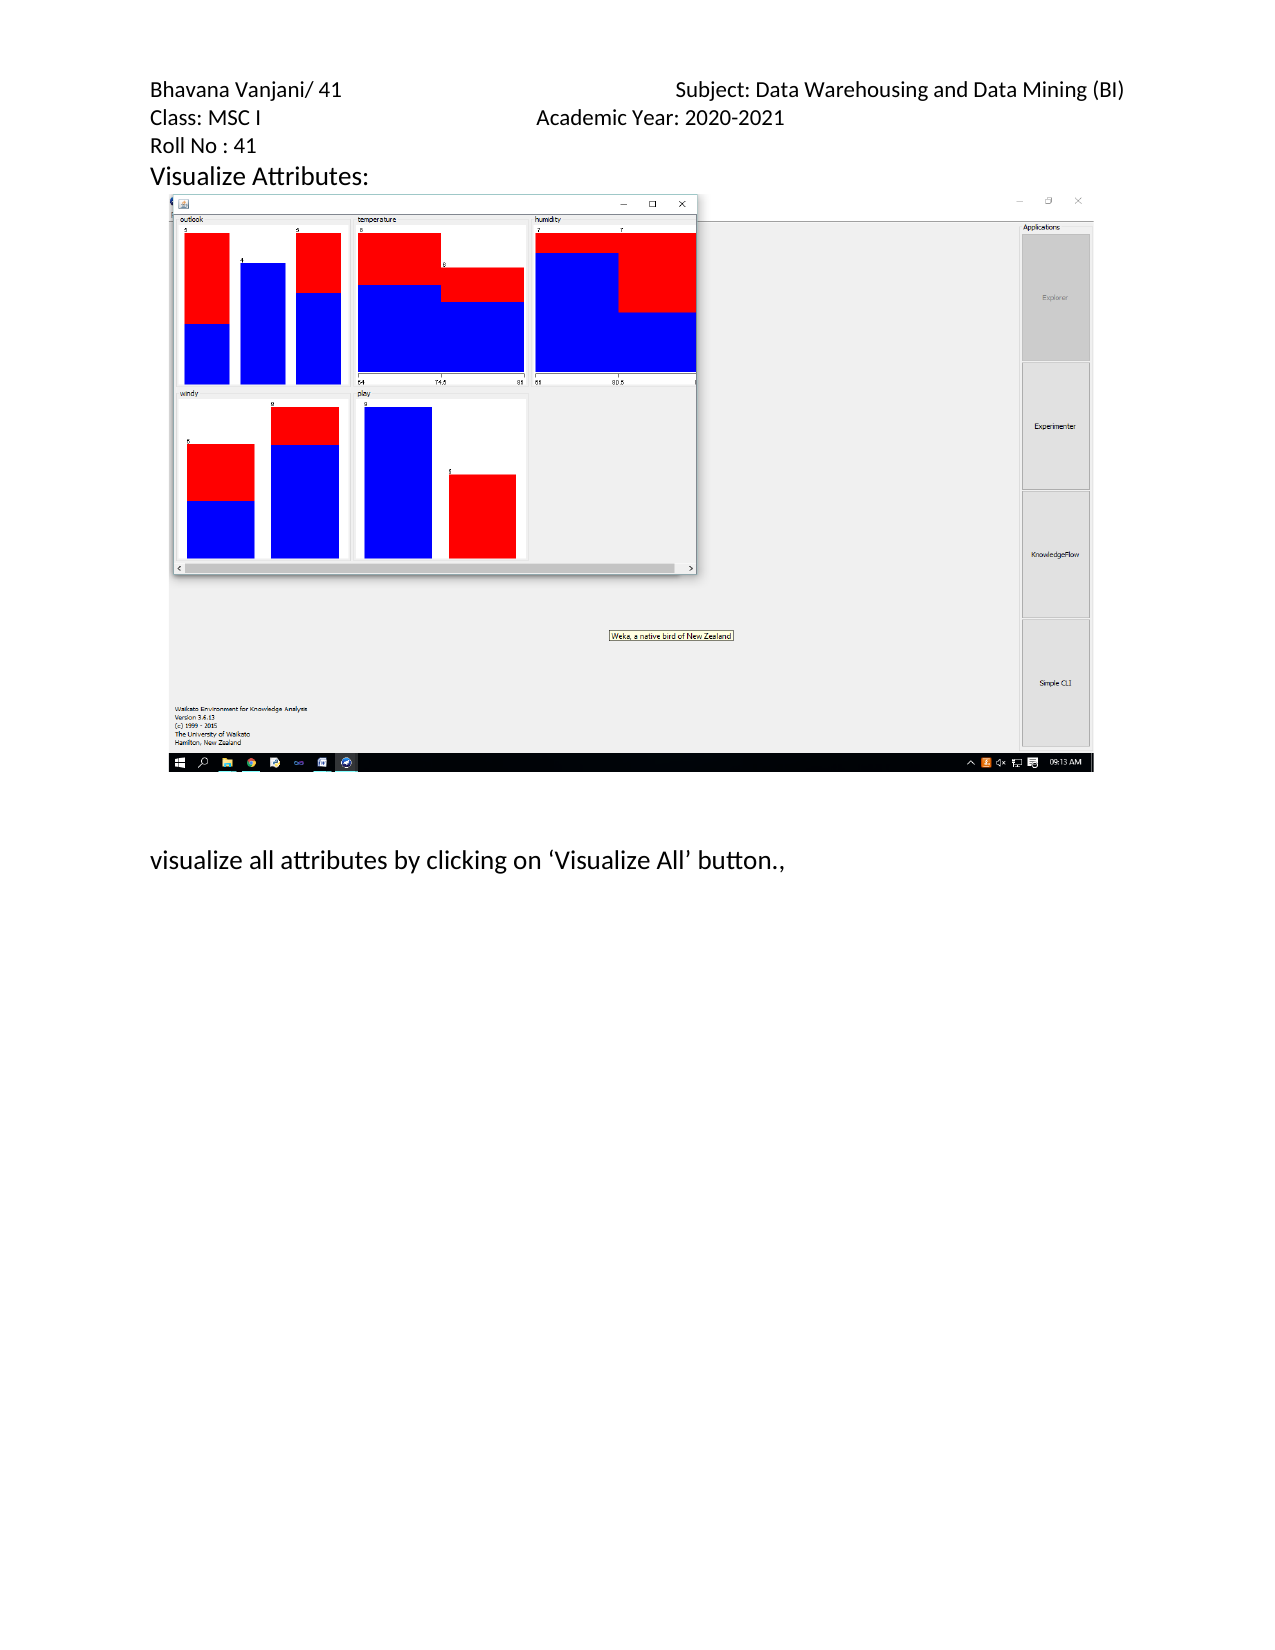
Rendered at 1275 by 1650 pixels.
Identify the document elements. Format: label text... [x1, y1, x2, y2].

text Visualize Attributes: [150, 159, 1125, 772]
text visualize all attributes by clicking on ‘Visualize All’ button., [150, 843, 1125, 876]
